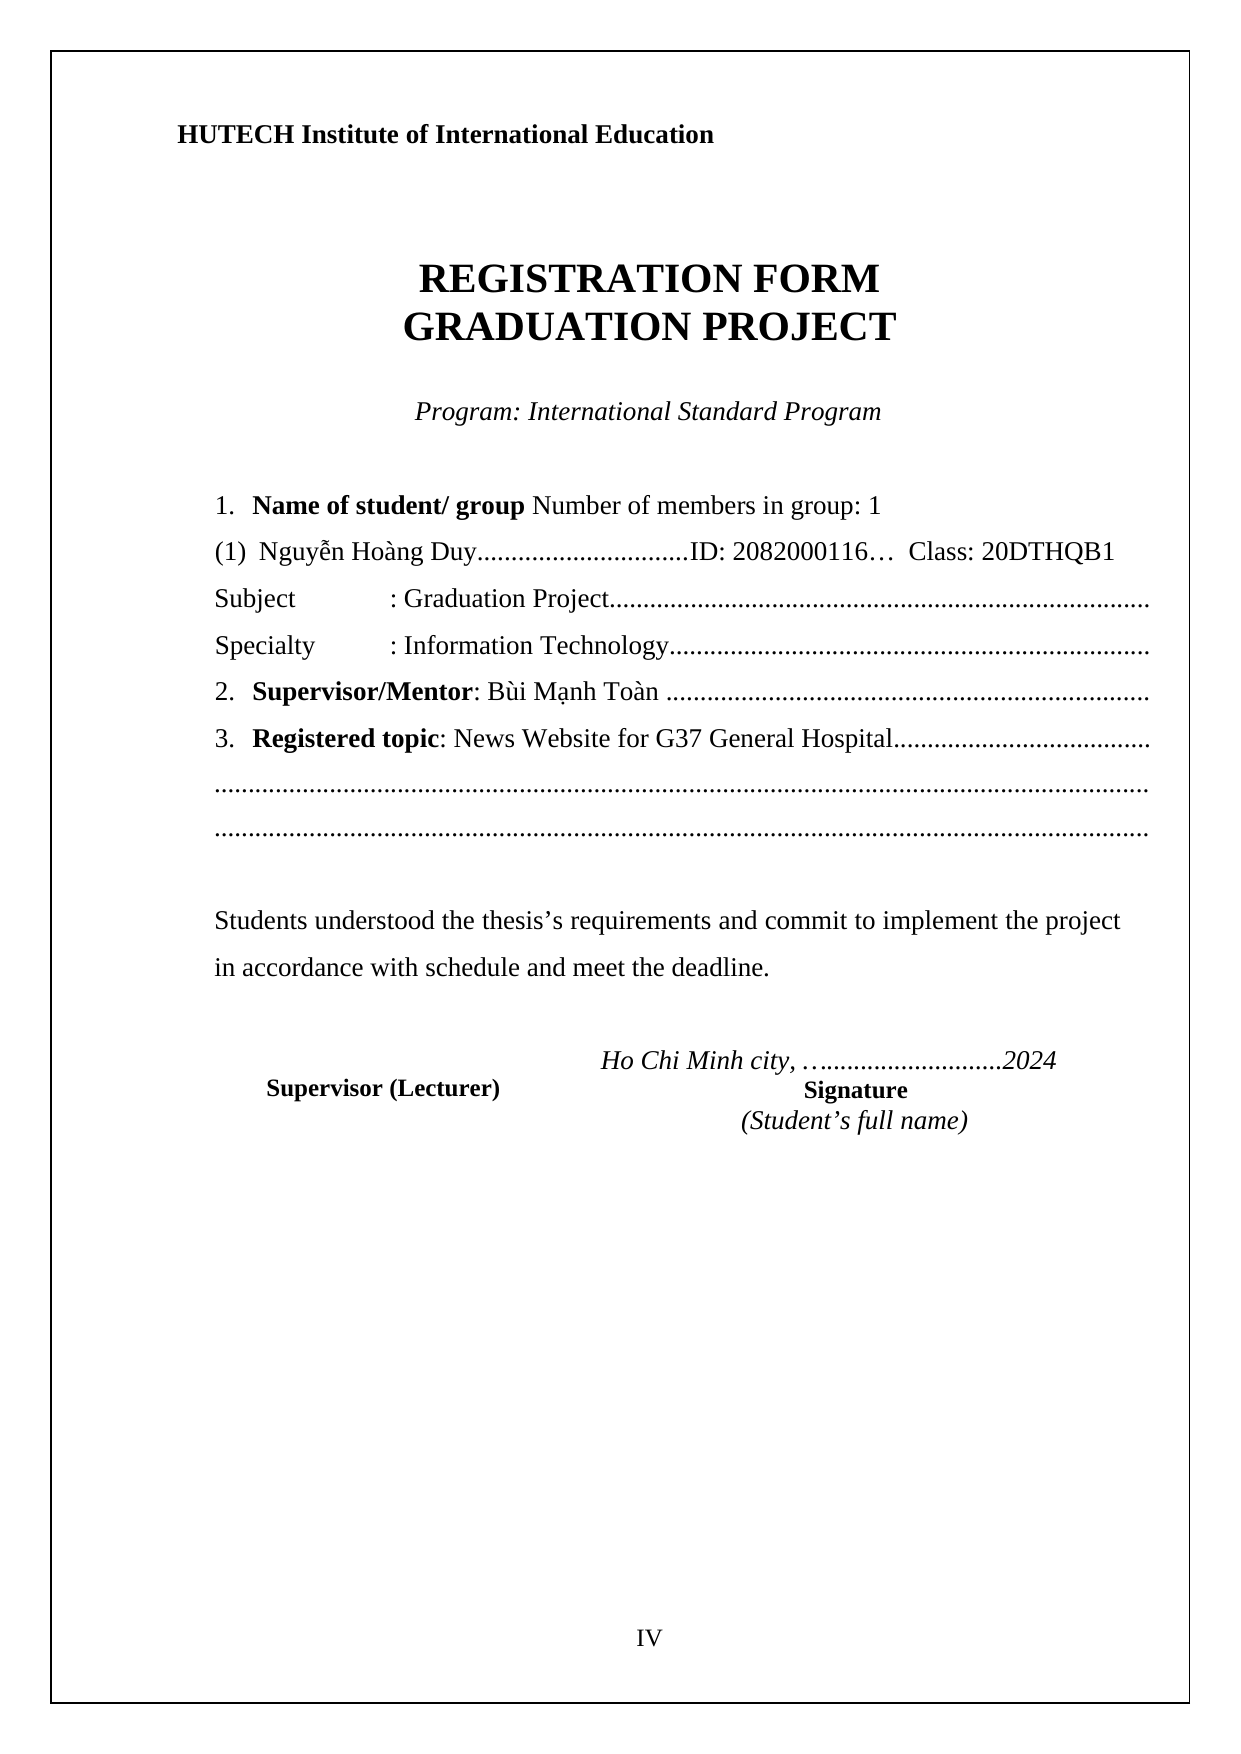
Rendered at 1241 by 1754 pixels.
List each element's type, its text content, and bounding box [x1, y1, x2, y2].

list Supervisor/Mentor: Bùi Mạnh Toàn [214, 676, 1122, 707]
table_header Ho Chi Minh city, …..........................2024 Signature (Student’s full name) [589, 1044, 1122, 1365]
list Name of student/ group Number of members in group: 1 [214, 489, 1122, 520]
text HUTECH Institute of International Education [177, 118, 1122, 150]
subtitle REGISTRATION FORM [177, 253, 1122, 301]
text Program: International Standard Program [177, 396, 1122, 427]
list Nguyễn Hoàng Duy ID: 2082000116… Class: 20DTHQB1 [214, 536, 1122, 567]
text Specialty : Information Technology [214, 629, 1122, 660]
text Students understood the thesis’s requirements and commit to implement the project in accordance with schedule and meet the deadline. [214, 904, 1122, 982]
text Subject : Graduation Project [214, 582, 1122, 613]
text GRADUATION PROJECT [177, 301, 1122, 349]
list Registered topic: News Website for G37 General Hospital [214, 722, 1122, 753]
table_header Supervisor (Lecturer) [177, 1044, 589, 1365]
